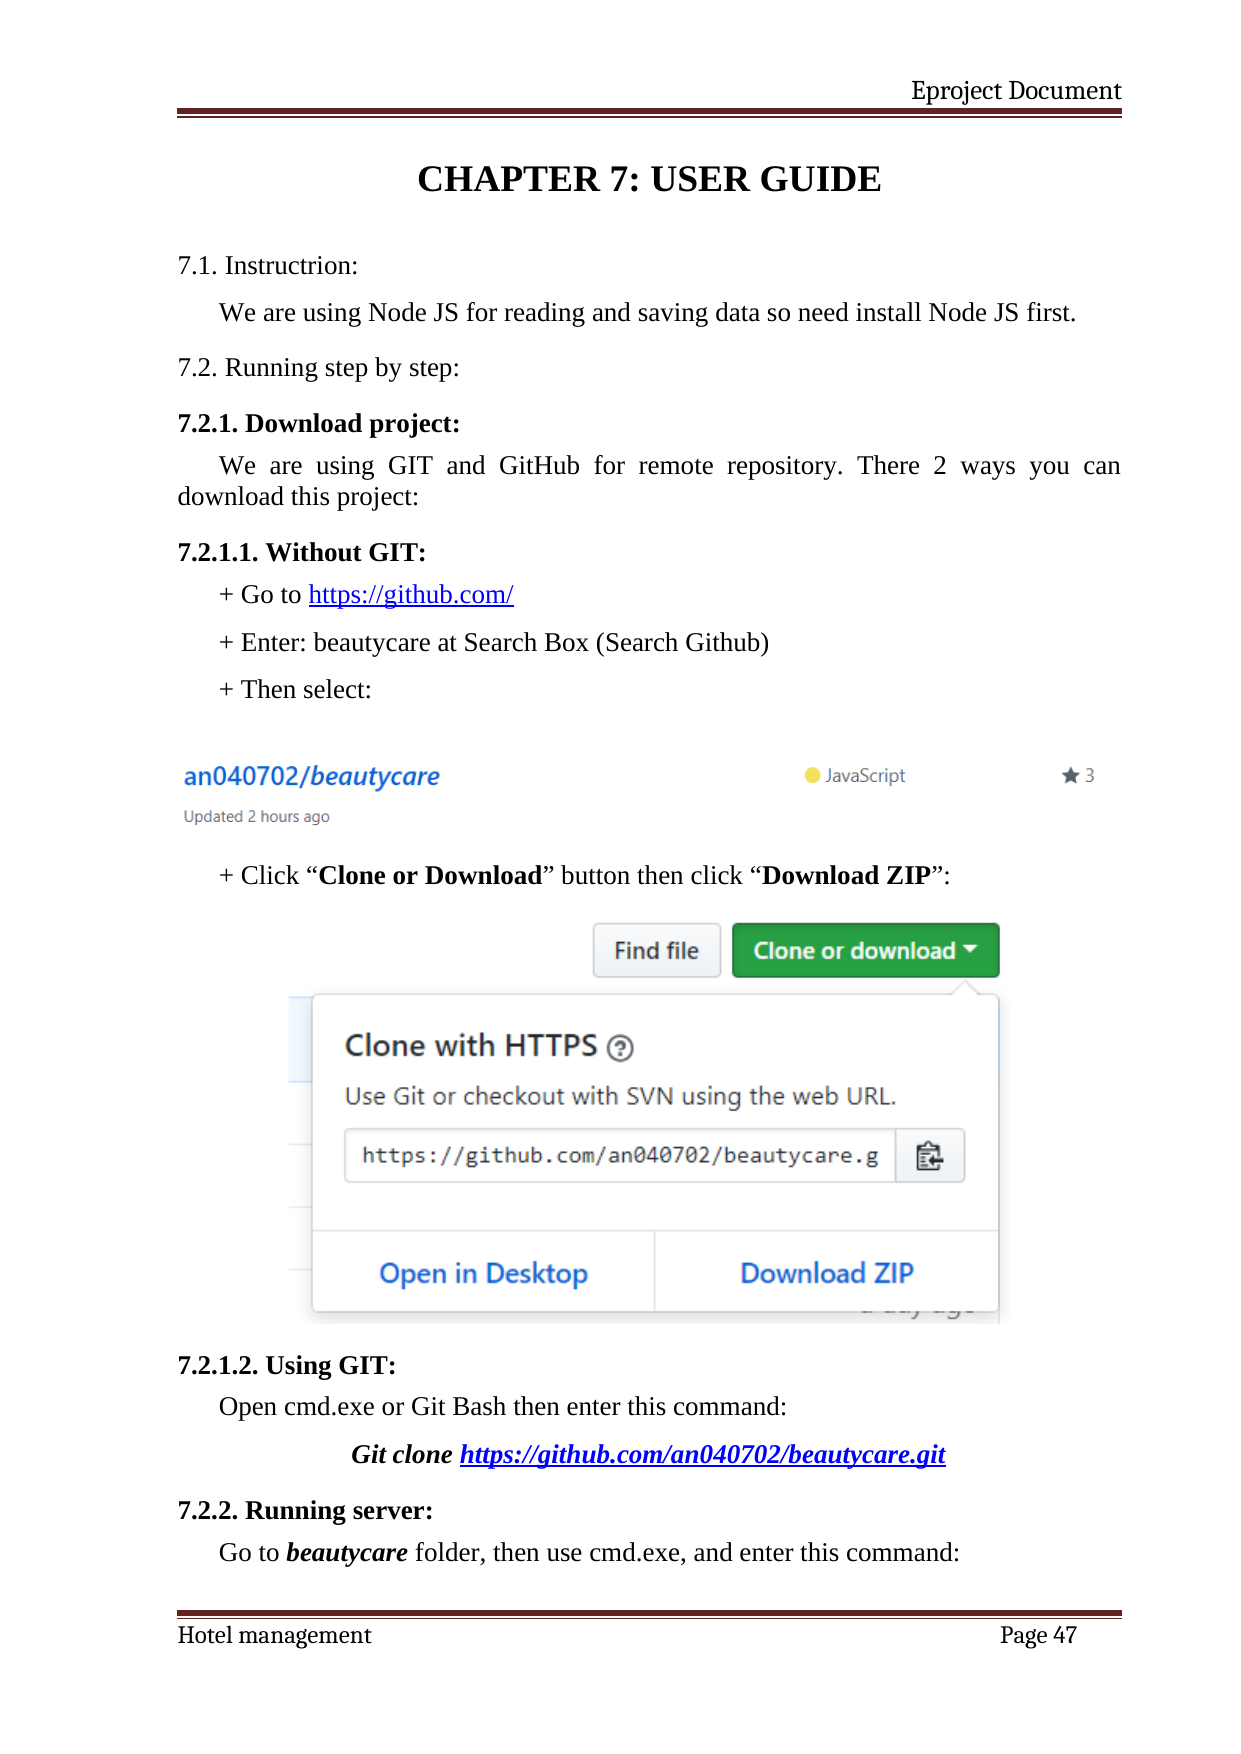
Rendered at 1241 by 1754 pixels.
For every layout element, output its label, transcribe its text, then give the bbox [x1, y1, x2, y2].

text + Enter: beautycare at Search Box (Search Github) [177, 626, 1122, 657]
subtitle 7.2.1. Download project: [177, 407, 1122, 439]
subtitle 7.2.1.1. Without GIT: [177, 536, 1122, 567]
subtitle 7.2. Running step by step: [177, 344, 1122, 382]
text + Then select: [177, 673, 1122, 705]
picture [288, 906, 1011, 1324]
subtitle 7.2.2. Running server: [177, 1494, 1122, 1526]
text + Go to https://github.com/ [177, 578, 1122, 609]
text Git clone https://github.com/an040702/beautycare.git [177, 1438, 1122, 1469]
picture [177, 721, 1123, 843]
text Go to beautycare folder, then use cmd.exe, and enter this command: [177, 1536, 1122, 1567]
subtitle CHAPTER 7: USER GUIDE [177, 157, 1122, 200]
text We are using GIT and GitHub for remote repository. There 2 ways you can download this project: [177, 449, 1122, 511]
text We are using Node JS for reading and saving data so need install Node JS first. [177, 296, 1122, 327]
subtitle 7.1. Instructrion: [177, 242, 1122, 280]
subtitle 7.2.1.2. Using GIT: [177, 1349, 1122, 1380]
text Open cmd.exe or Git Bash then enter this command: [177, 1390, 1122, 1422]
text + Click “Clone or Download” button then click “Download ZIP”: [177, 859, 1122, 890]
